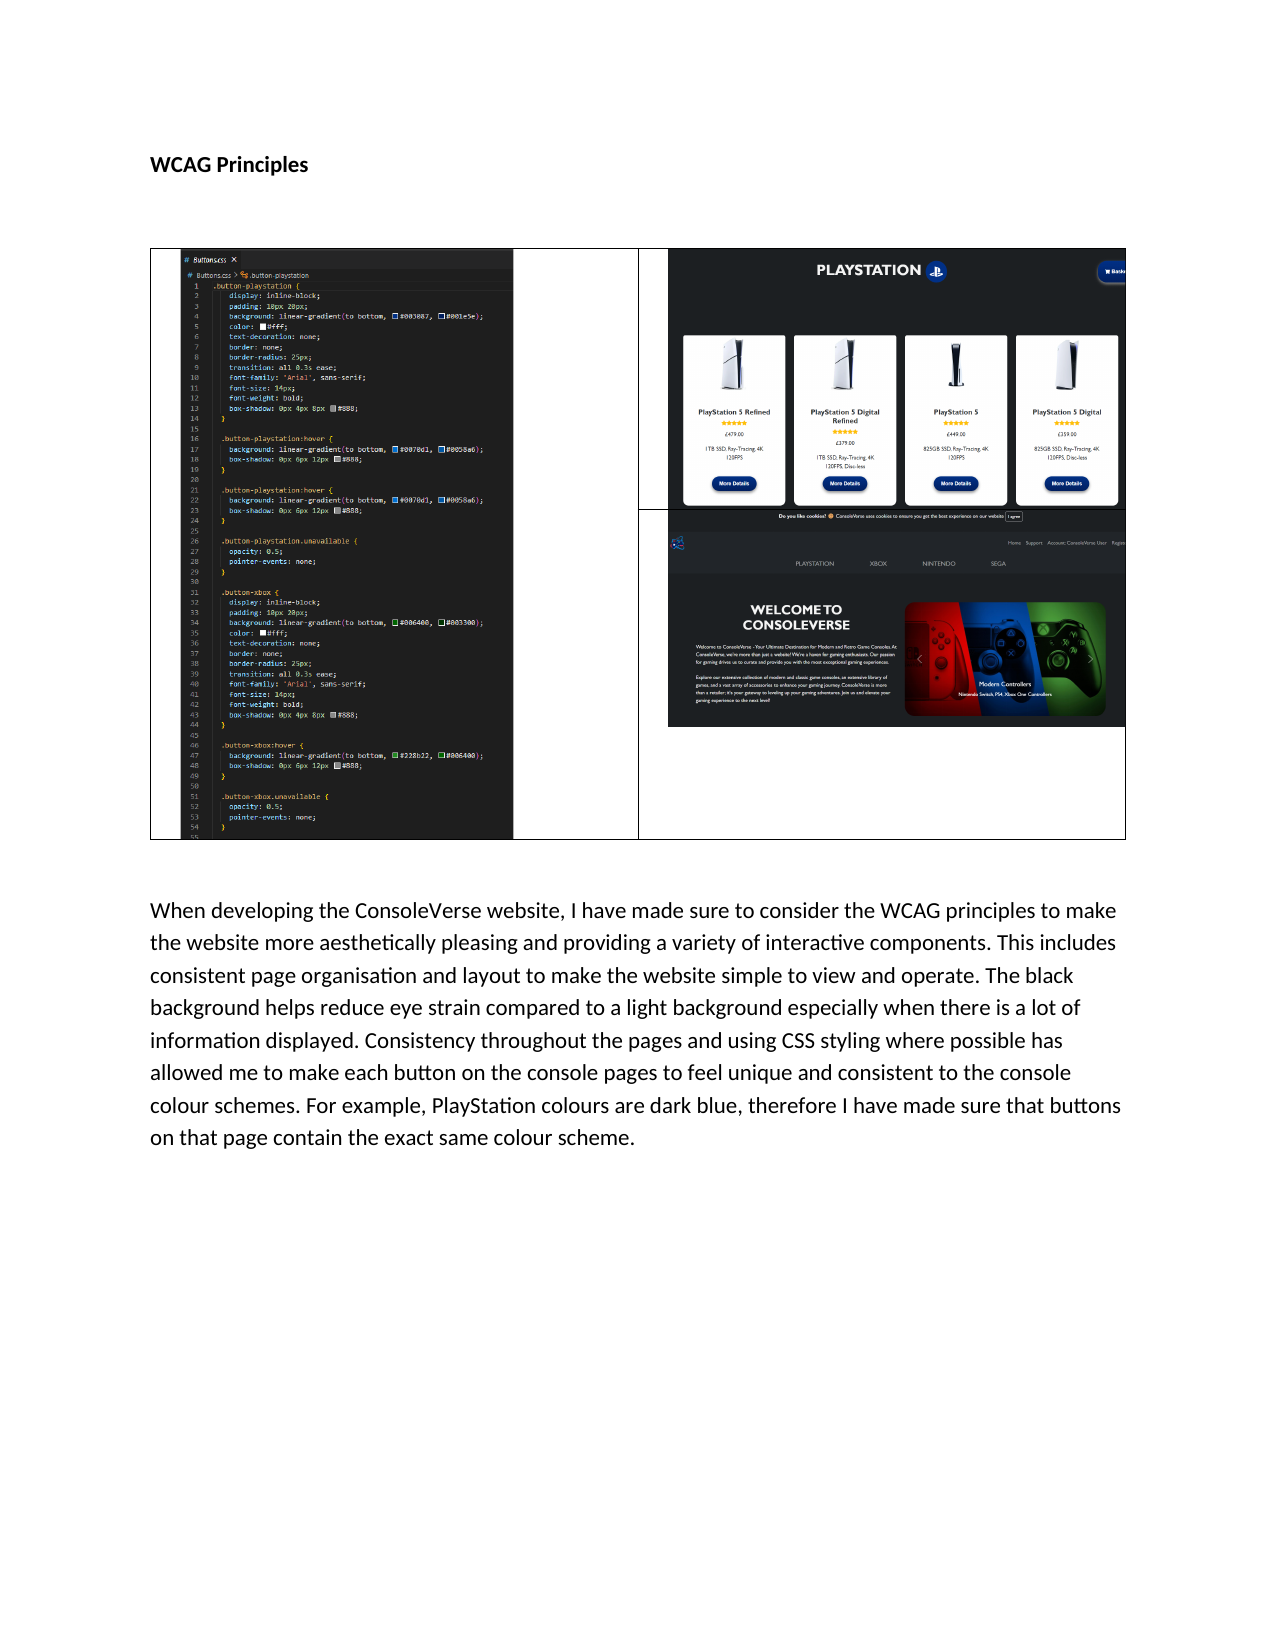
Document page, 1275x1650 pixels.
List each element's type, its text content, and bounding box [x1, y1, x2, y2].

table_header [151, 249, 180, 839]
text WCAG Principles [150, 150, 1125, 178]
table_header [639, 249, 668, 509]
table_cell [639, 510, 1125, 839]
text When developing the ConsoleVerse website, I have made sure to consider the WCAG principles to make the website more aesthetically pleasing and providing a variety of interactive components. This includes consistent page organisation and layout to make the website simple to view and operate. The black background helps reduce eye strain compared to a light background especially when there is a lot of information displayed. Consistency throughout the pages and using CSS styling where possible has allowed me to make each button on the console pages to feel unique and consistent to the console colour schemes. For example, PlayStation colours are dark blue, therefore I have made sure that buttons on that page contain the exact same colour scheme. [150, 896, 1125, 1152]
table_header [514, 249, 638, 839]
